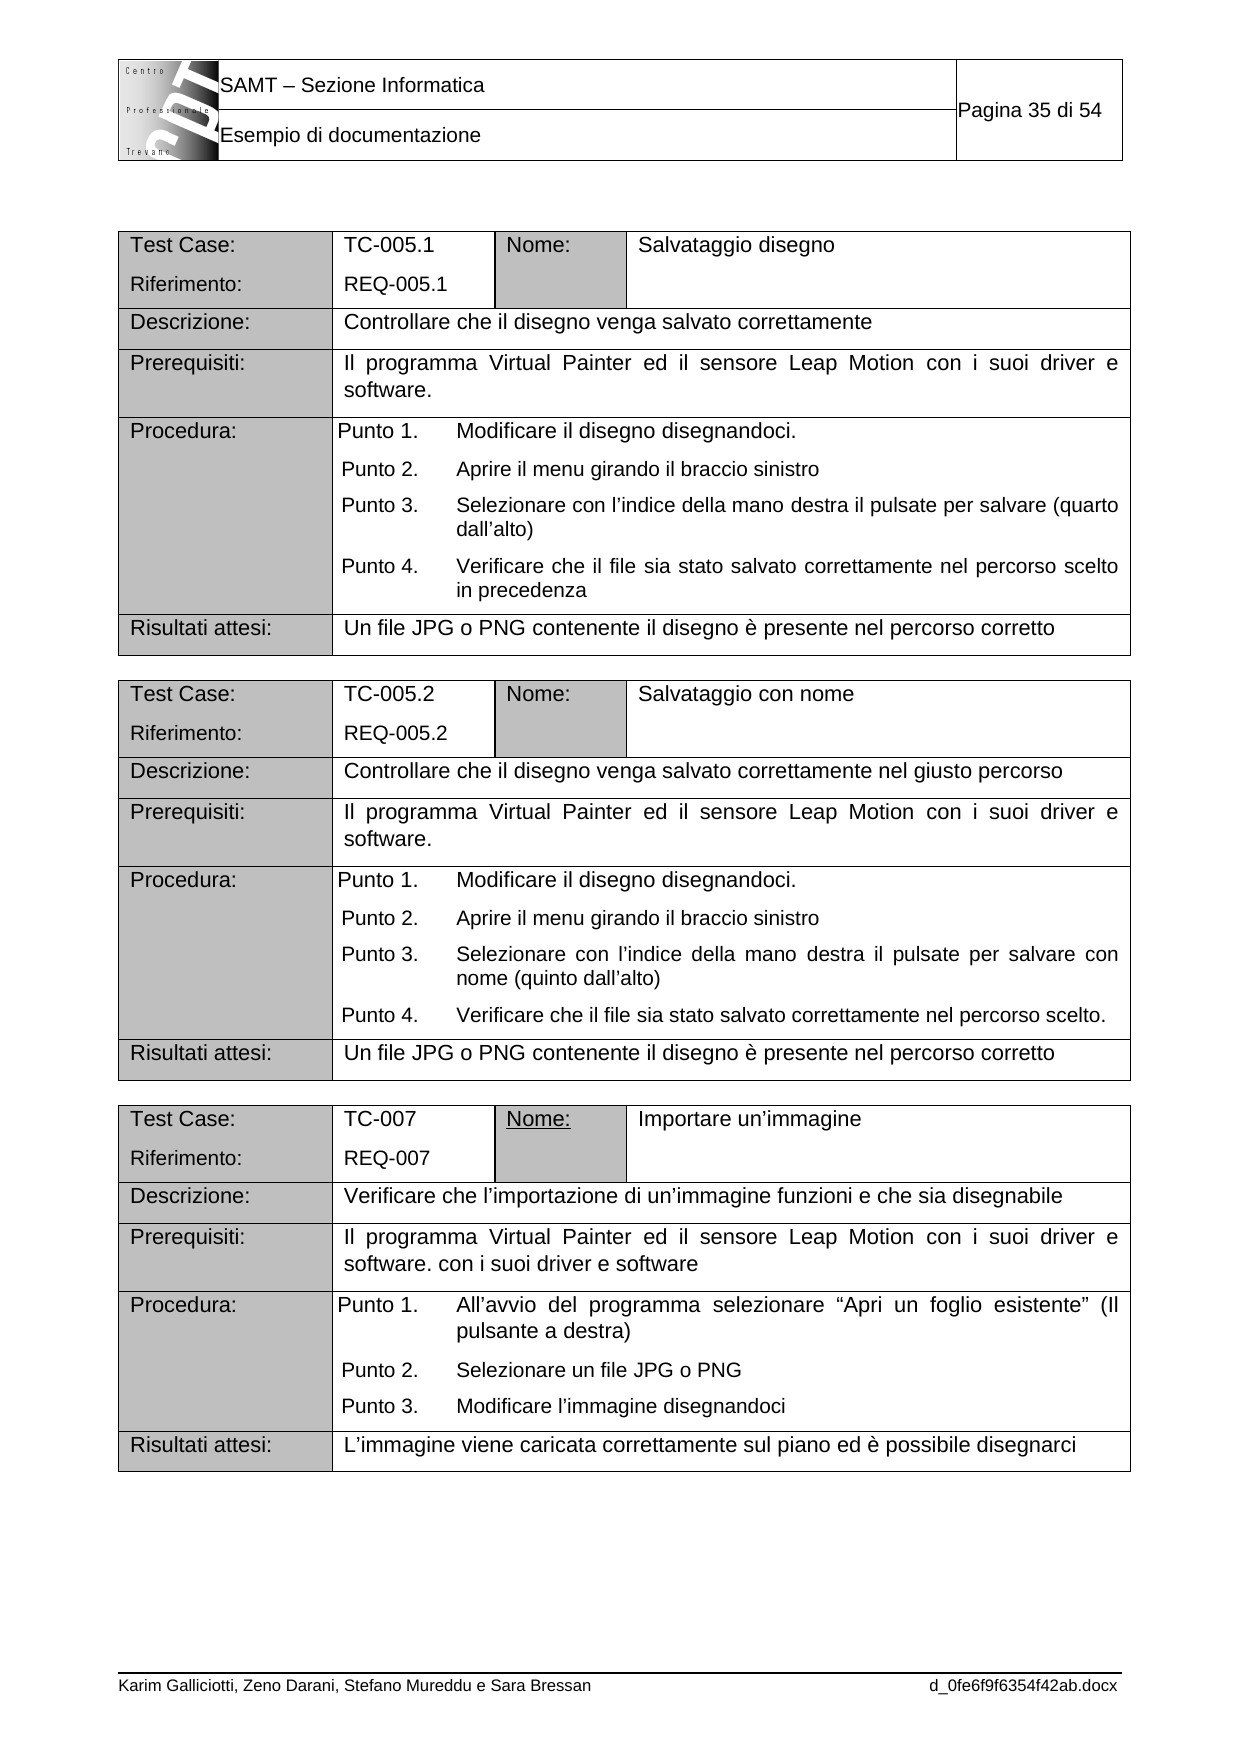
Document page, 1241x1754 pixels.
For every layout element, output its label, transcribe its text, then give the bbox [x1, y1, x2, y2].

table_cell Descrizione: [119, 309, 332, 349]
table_cell Risultati attesi: [119, 1040, 332, 1080]
table_cell Il programma Virtual Painter ed il sensore Leap Motion con i suoi driver e software. con i suoi driver e software [333, 1224, 1130, 1291]
table_cell Risultati attesi: [119, 1432, 332, 1471]
table_cell Procedura: [119, 1292, 332, 1431]
table_header TC-005.2 REQ-005.2 [333, 681, 494, 757]
table_header TC-005.1 REQ-005.1 [333, 232, 494, 308]
table_cell Prerequisiti: [119, 350, 332, 417]
table_header Salvataggio disegno [627, 232, 1130, 308]
table_header Test Case: Riferimento: [119, 232, 332, 308]
table_header Nome: [496, 232, 626, 308]
table_header Nome: [496, 681, 626, 757]
table_cell Procedura: [119, 867, 332, 1039]
table_cell Modificare il disegno disegnandoci. Aprire il menu girando il braccio sinistro Selezionare con l’indice della mano destra il pulsate per salvare (quarto dall’alto) Verificare che il file sia stato salvato correttamente nel percorso scelto in precedenza [333, 418, 1130, 614]
table_cell Il programma Virtual Painter ed il sensore Leap Motion con i suoi driver e software. [333, 799, 1130, 866]
table_header Salvataggio con nome [627, 681, 1130, 757]
table_header TC-007 REQ-007 [333, 1106, 494, 1182]
table_cell Descrizione: [119, 758, 332, 798]
table_cell Il programma Virtual Painter ed il sensore Leap Motion con i suoi driver e software. [333, 350, 1130, 417]
table_cell Prerequisiti: [119, 799, 332, 866]
table_cell All’avvio del programma selezionare “Apri un foglio esistente” (Il pulsante a destra) Selezionare un file JPG o PNG Modificare l’immagine disegnandoci [333, 1292, 1130, 1431]
table_cell Controllare che il disegno venga salvato correttamente nel giusto percorso [333, 758, 1130, 798]
table_cell Prerequisiti: [119, 1224, 332, 1291]
table_cell L’immagine viene caricata correttamente sul piano ed è possibile disegnarci [333, 1432, 1130, 1471]
table_header Test Case: Riferimento: [119, 681, 332, 757]
table_header Importare un’immagine [627, 1106, 1130, 1182]
table_header Test Case: Riferimento: [119, 1106, 332, 1182]
table_cell Descrizione: [119, 1183, 332, 1223]
table_cell Modificare il disegno disegnandoci. Aprire il menu girando il braccio sinistro Selezionare con l’indice della mano destra il pulsate per salvare con nome (quinto dall’alto) Verificare che il file sia stato salvato correttamente nel percorso scelto. [333, 867, 1130, 1039]
table_cell Procedura: [119, 418, 332, 614]
table_cell Controllare che il disegno venga salvato correttamente [333, 309, 1130, 349]
picture [118, 60, 219, 160]
table_cell Risultati attesi: [119, 615, 332, 655]
table_header Nome: [496, 1106, 626, 1182]
table_cell Verificare che l’importazione di un’immagine funzioni e che sia disegnabile [333, 1183, 1130, 1223]
table_cell Un file JPG o PNG contenente il disegno è presente nel percorso corretto [333, 615, 1130, 655]
table_cell Un file JPG o PNG contenente il disegno è presente nel percorso corretto [333, 1040, 1130, 1080]
